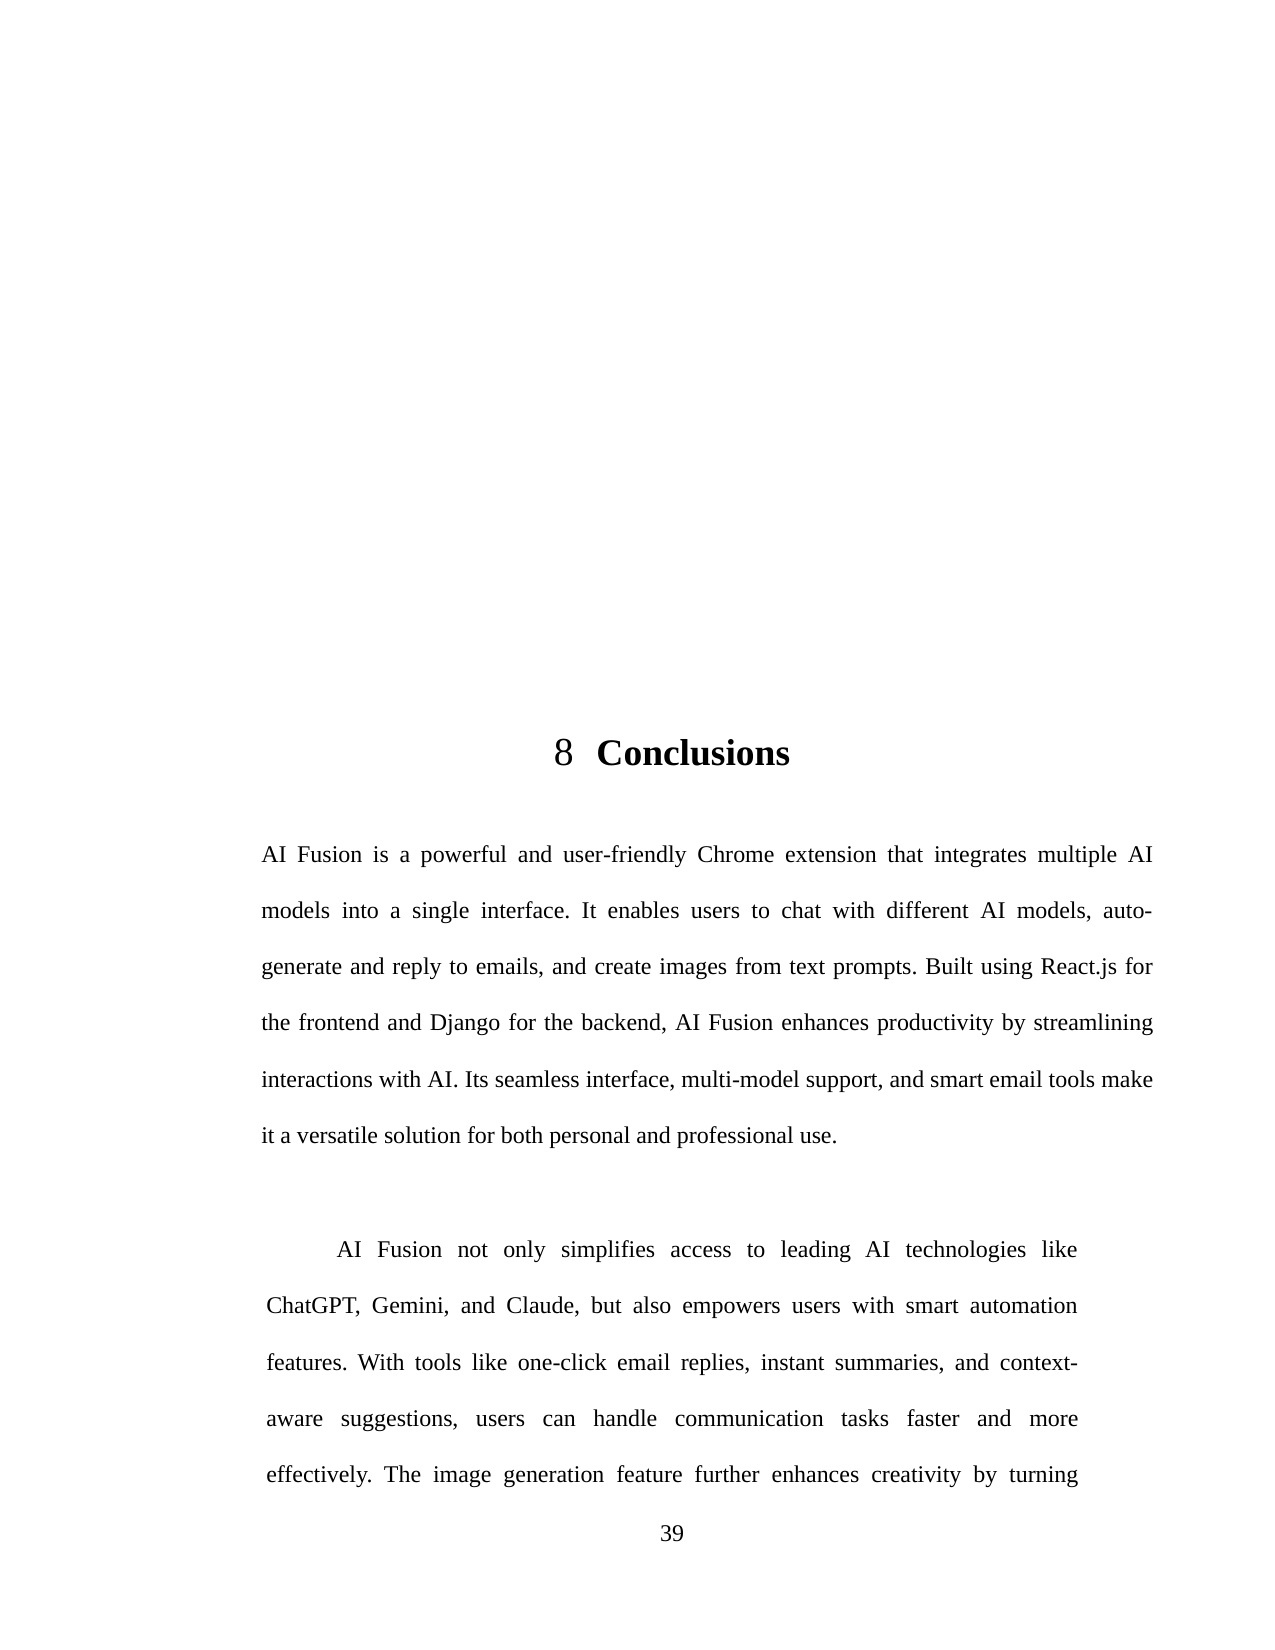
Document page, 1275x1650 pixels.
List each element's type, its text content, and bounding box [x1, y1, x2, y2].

subtitle Conclusions [261, 728, 1083, 774]
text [266, 1235, 1079, 1488]
text AI Fusion is a powerful and user-friendly Chrome extension that integrates multiple AI models into a single interface. It enables users to chat with different AI models, auto-generate and reply to emails, and create images from text prompts. Built using React.js for the frontend and Django for the backend, AI Fusion enhances productivity by streamlining interactions with AI. Its seamless interface, multi-model support, and smart email tools make it a versatile solution for both personal and professional use. [261, 840, 1155, 1148]
